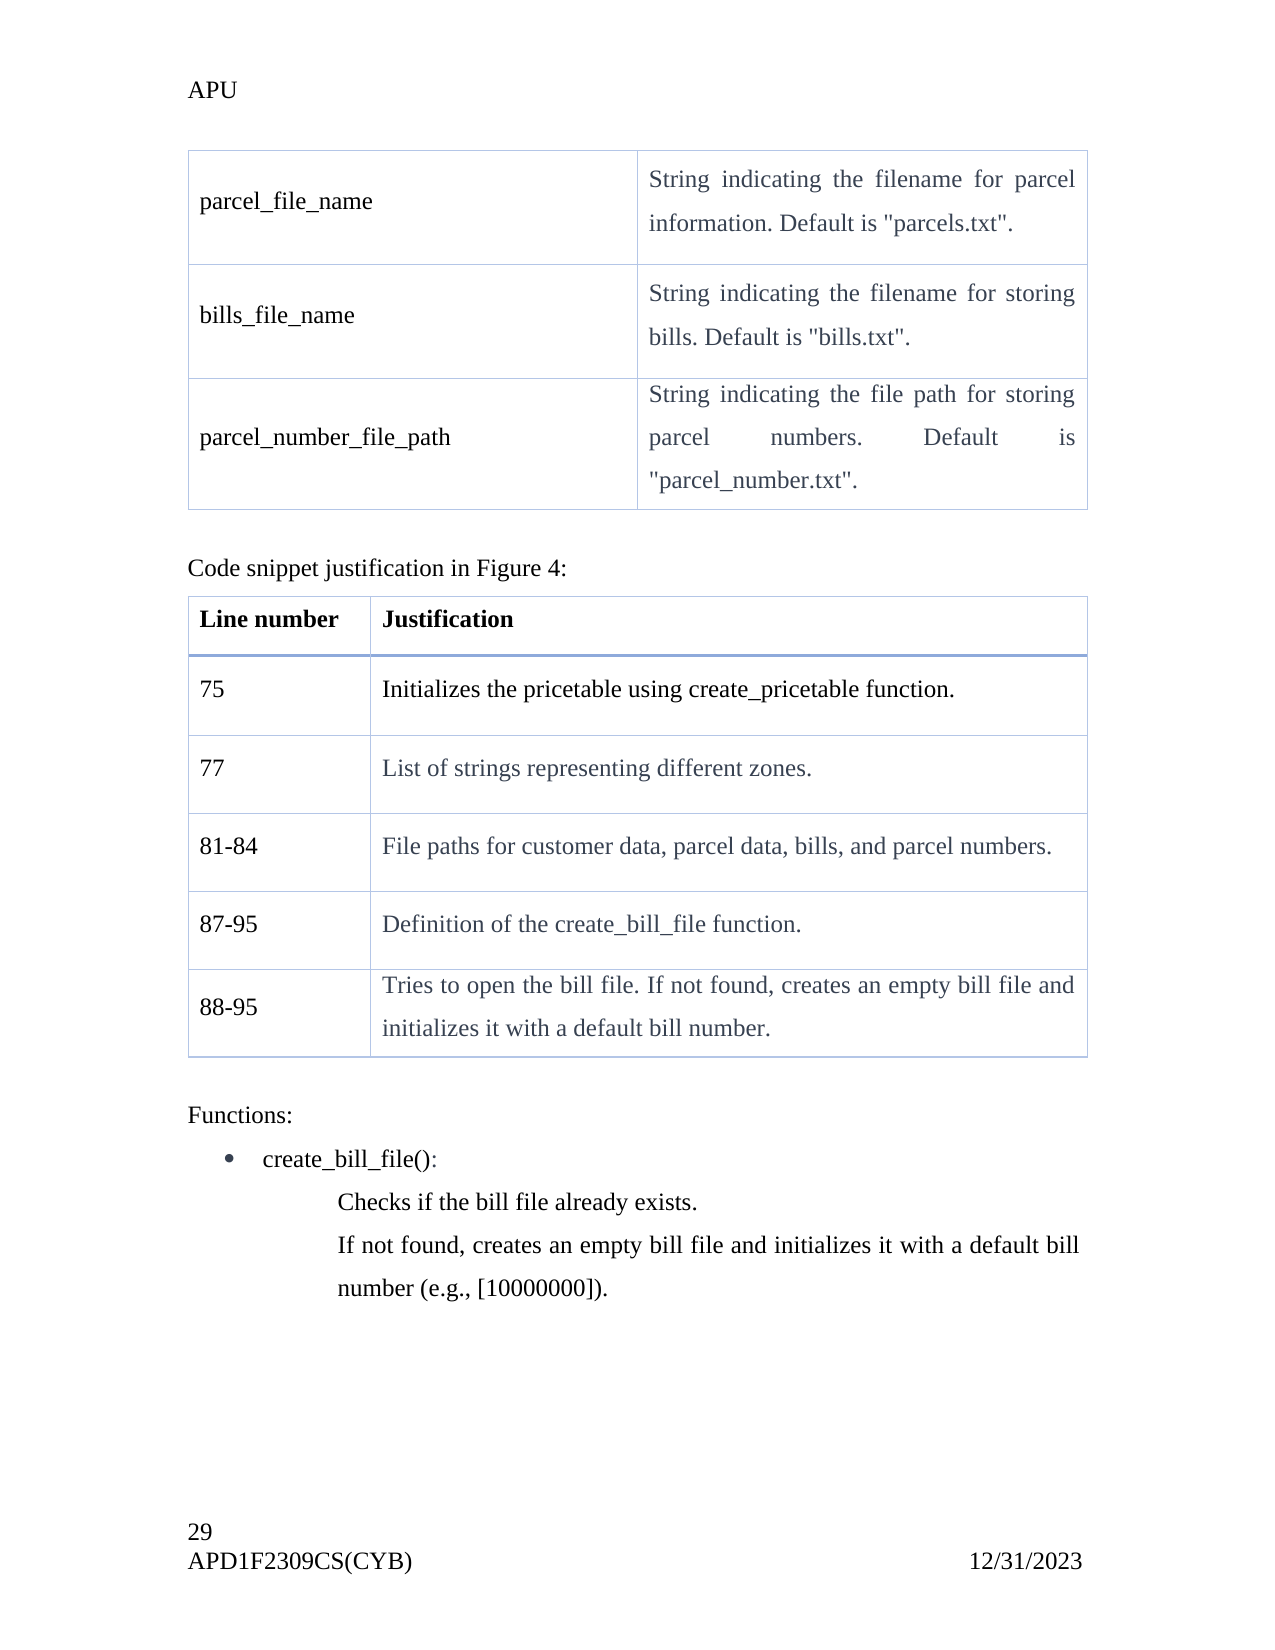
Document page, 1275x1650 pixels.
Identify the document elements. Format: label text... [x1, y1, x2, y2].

table_cell String indicating the filename for storing bills. Default is "bills.txt". [638, 265, 1087, 378]
table_cell parcel_number_file_path [189, 379, 637, 508]
table_cell bills_file_name [189, 265, 637, 378]
text Functions: [187, 1101, 1087, 1129]
table_cell String indicating the file path for storing parcel numbers. Default is "parcel_number.txt". [638, 379, 1087, 508]
table_cell List of strings representing different zones. [371, 736, 1087, 813]
table_cell 77 [189, 736, 370, 813]
table_cell File paths for customer data, parcel data, bills, and parcel numbers. [371, 814, 1087, 891]
list create_bill_file(): [225, 1144, 1087, 1172]
table_cell String indicating the filename for parcel information. Default is "parcels.txt". [638, 151, 1087, 264]
table_header Justification [371, 597, 1087, 653]
text Checks if the bill file already exists. [262, 1187, 1087, 1216]
text Code snippet justification in Figure 4: [187, 553, 1087, 581]
table_cell 81-84 [189, 814, 370, 891]
table_cell Definition of the create_bill_file function. [371, 892, 1087, 969]
table_cell Initializes the pricetable using create_pricetable function. [371, 657, 1087, 735]
table_cell Tries to open the bill file. If not found, creates an empty bill file and initializes it with a default bill number. [371, 970, 1087, 1056]
table_cell parcel_file_name [189, 151, 637, 264]
text If not found, creates an empty bill file and initializes it with a default bill number (e.g., [10000000]). [262, 1230, 1087, 1302]
table_cell 75 [189, 657, 370, 735]
table_cell 87-95 [189, 892, 370, 969]
table_header Line number [189, 597, 370, 653]
table_cell 88-95 [189, 970, 370, 1056]
